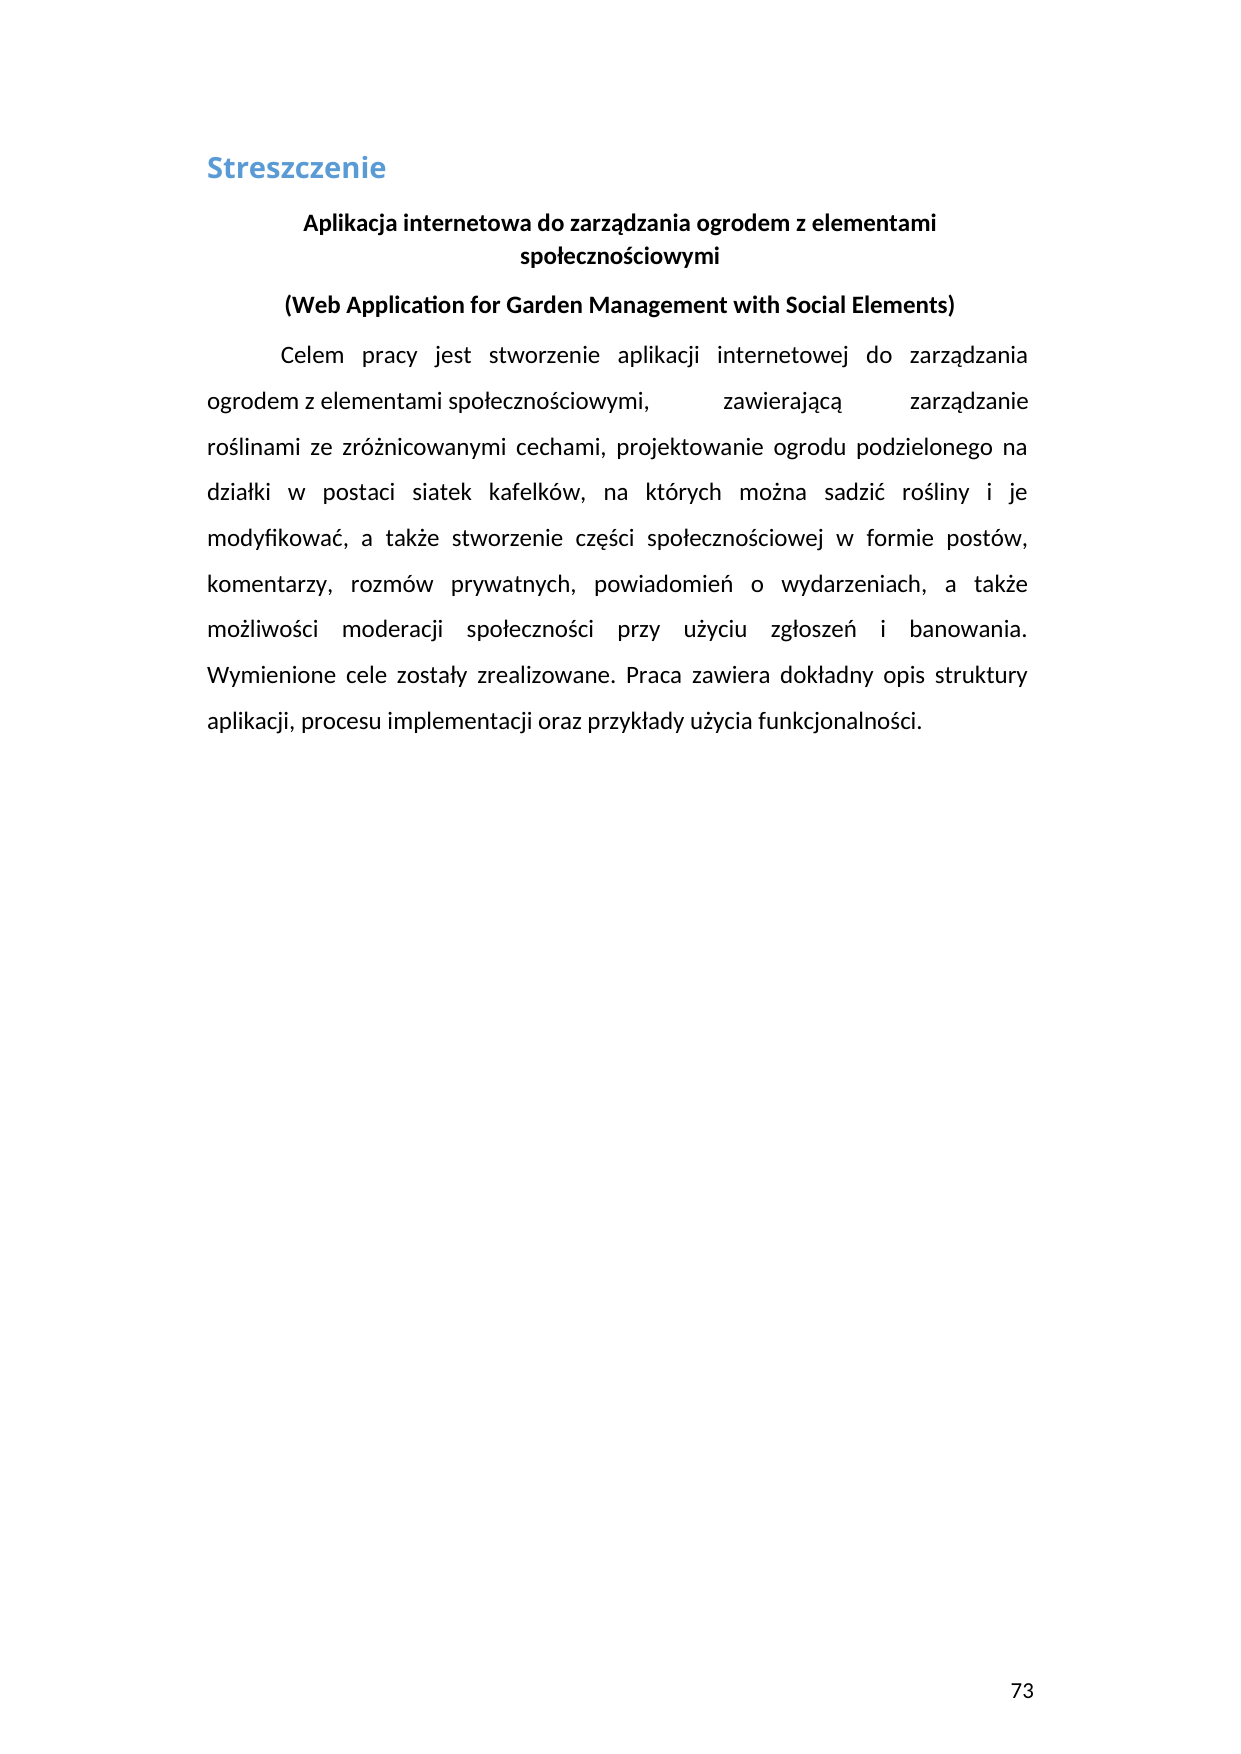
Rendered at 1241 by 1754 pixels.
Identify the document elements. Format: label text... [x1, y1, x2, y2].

text Aplikacja internetowa do zarządzania ogrodem z elementami społecznościowymi [207, 207, 1033, 271]
text (Web Application for Garden Management with Social Elements) [207, 290, 1033, 320]
text Celem pracy jest stworzenie aplikacji internetowej do zarządzania ogrodem z elementami społecznościowymi, zawierającą zarządzanie roślinami ze zróżnicowanymi cechami, projektowanie ogrodu podzielonego na działki w postaci siatek kafelków, na których można sadzić rośliny i je modyfikować, a także stworzenie części społecznościowej w formie postów, komentarzy, rozmów prywatnych, powiadomień o wydarzeniach, a także możliwości moderacji społeczności przy użyciu zgłoszeń i banowania. Wymienione cele zostały zrealizowane. Praca zawiera dokładny opis struktury aplikacji, procesu implementacji oraz przykłady użycia funkcjonalności. [207, 339, 1029, 736]
text Streszczenie [207, 148, 1033, 187]
